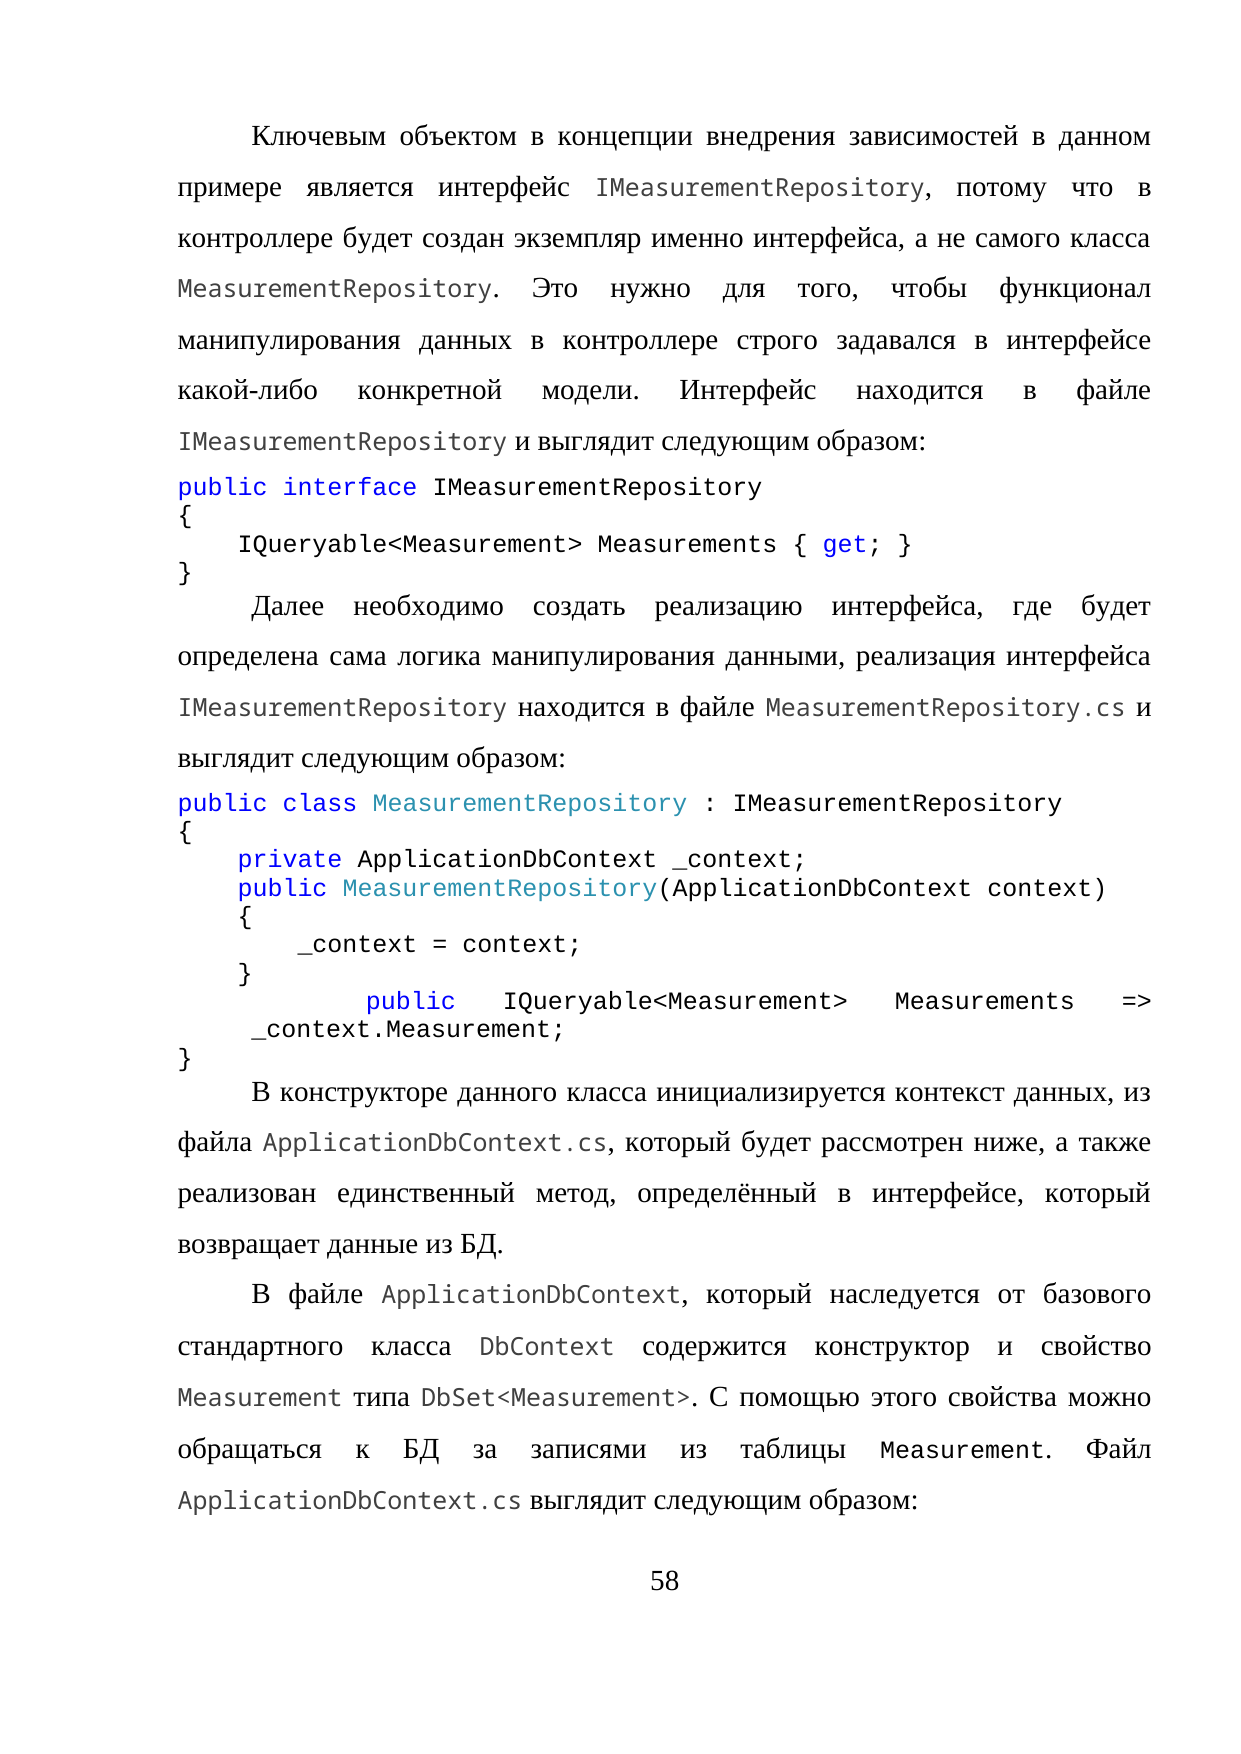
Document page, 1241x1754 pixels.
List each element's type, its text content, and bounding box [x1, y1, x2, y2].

text } [177, 559, 1152, 588]
text В файле ApplicationDbContext, который наследуется от базового стандартного класса DbContext содержится конструктор и свойство Measurement типа DbSet<Measurement>. С помощью этого свойства можно обращаться к БД за записями из таблицы Measurement. Файл ApplicationDbContext.cs выглядит следующим образом: [177, 1276, 1152, 1517]
text В конструкторе данного класса инициализируется контекст данных, из файла ApplicationDbContext.cs, который будет рассмотрен ниже, а также реализован единственный метод, определённый в интерфейсе, который возвращает данные из БД. [177, 1074, 1152, 1259]
text } [177, 960, 1152, 989]
text public interface IMeasurementRepository [177, 474, 1152, 503]
text private ApplicationDbContext _context; [177, 847, 1152, 875]
text { [177, 904, 1152, 932]
text public MeasurementRepository(ApplicationDbContext context) [177, 875, 1152, 904]
text public IQueryable<Measurement> Measurements => _context.Measurement; [177, 989, 1152, 1045]
text Ключевым объектом в концепции внедрения зависимостей в данном примере является интерфейс IMeasurementRepository, потому что в контроллере будет создан экземпляр именно интерфейса, а не самого класса MeasurementRepository. Это нужно для того, чтобы функционал манипулирования данных в контроллере строго задавался в интерфейсе какой-либо конкретной модели. Интерфейс находится в файле IMeasurementRepository и выглядит следующим образом: [177, 118, 1152, 457]
text _context = context; [177, 932, 1152, 960]
text public class MeasurementRepository : IMeasurementRepository [177, 790, 1152, 819]
text { [177, 503, 1152, 531]
text IQueryable<Measurement> Measurements { get; } [177, 531, 1152, 559]
text Далее необходимо создать реализацию интерфейса, где будет определена сама логика манипулирования данными, реализация интерфейса IMeasurementRepository находится в файле MeasurementRepository.cs и выглядит следующим образом: [177, 588, 1152, 774]
text } [177, 1045, 1152, 1074]
text { [177, 819, 1152, 847]
